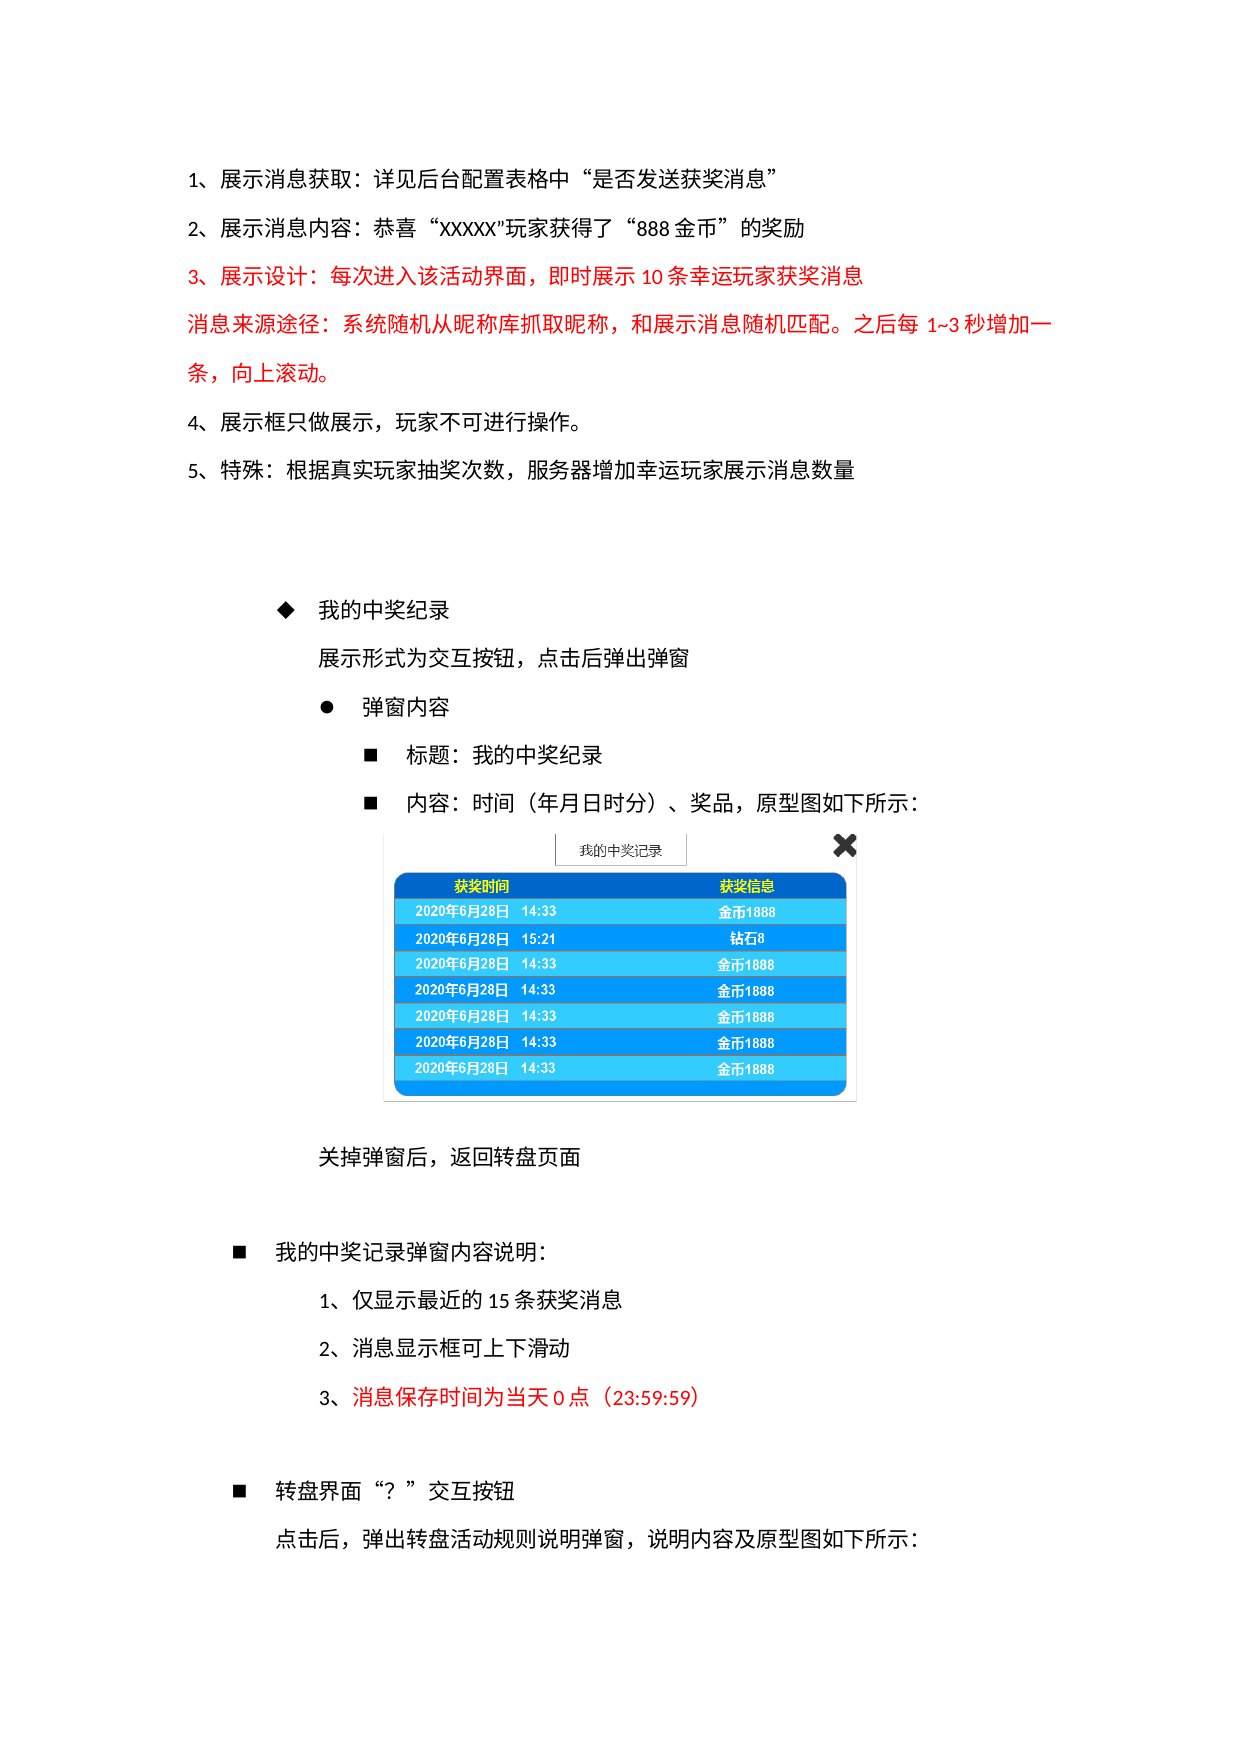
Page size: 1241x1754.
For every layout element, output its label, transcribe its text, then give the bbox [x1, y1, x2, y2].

list 5、特殊：根据真实玩家抽奖次数，服务器增加幸运玩家展示消息数量 [187, 452, 1053, 485]
list 消息来源途径：系统随机从昵称库抓取昵称，和展示消息随机匹配。之后每1~3秒增加一条，向上滚动。 [187, 307, 1053, 388]
list 4、展示框只做展示，玩家不可进行操作。 [187, 404, 1053, 437]
list 1、仅显示最近的15条获奖消息 [275, 1282, 1053, 1315]
list 内容：时间（年月日时分）、奖品，原型图如下所示： [362, 786, 1053, 818]
list 转盘界面“？”交互按钮 [231, 1473, 1053, 1506]
list 2、展示消息内容：恭喜“XXXXX”玩家获得了“888金币”的奖励 [187, 210, 1053, 243]
picture [383, 834, 857, 1102]
list 点击后，弹出转盘活动规则说明弹窗，说明内容及原型图如下所示： [275, 1522, 1053, 1554]
list 弹窗内容 [319, 689, 1053, 722]
list 关掉弹窗后，返回转盘页面 [275, 1140, 1053, 1172]
list 我的中奖记录弹窗内容说明： [231, 1234, 1053, 1267]
list 1、展示消息获取：详见后台配置表格中“是否发送获奖消息” [187, 162, 1053, 194]
list 3、展示设计：每次进入该活动界面，即时展示10条幸运玩家获奖消息 [187, 259, 1053, 291]
list 3、消息保存时间为当天0点（23:59:59） [275, 1379, 1053, 1412]
list 我的中奖纪录 [275, 592, 1053, 625]
list 2、消息显示框可上下滑动 [275, 1331, 1053, 1363]
list 展示形式为交互按钮，点击后弹出弹窗 [275, 641, 1053, 673]
list 标题：我的中奖纪录 [362, 737, 1053, 770]
